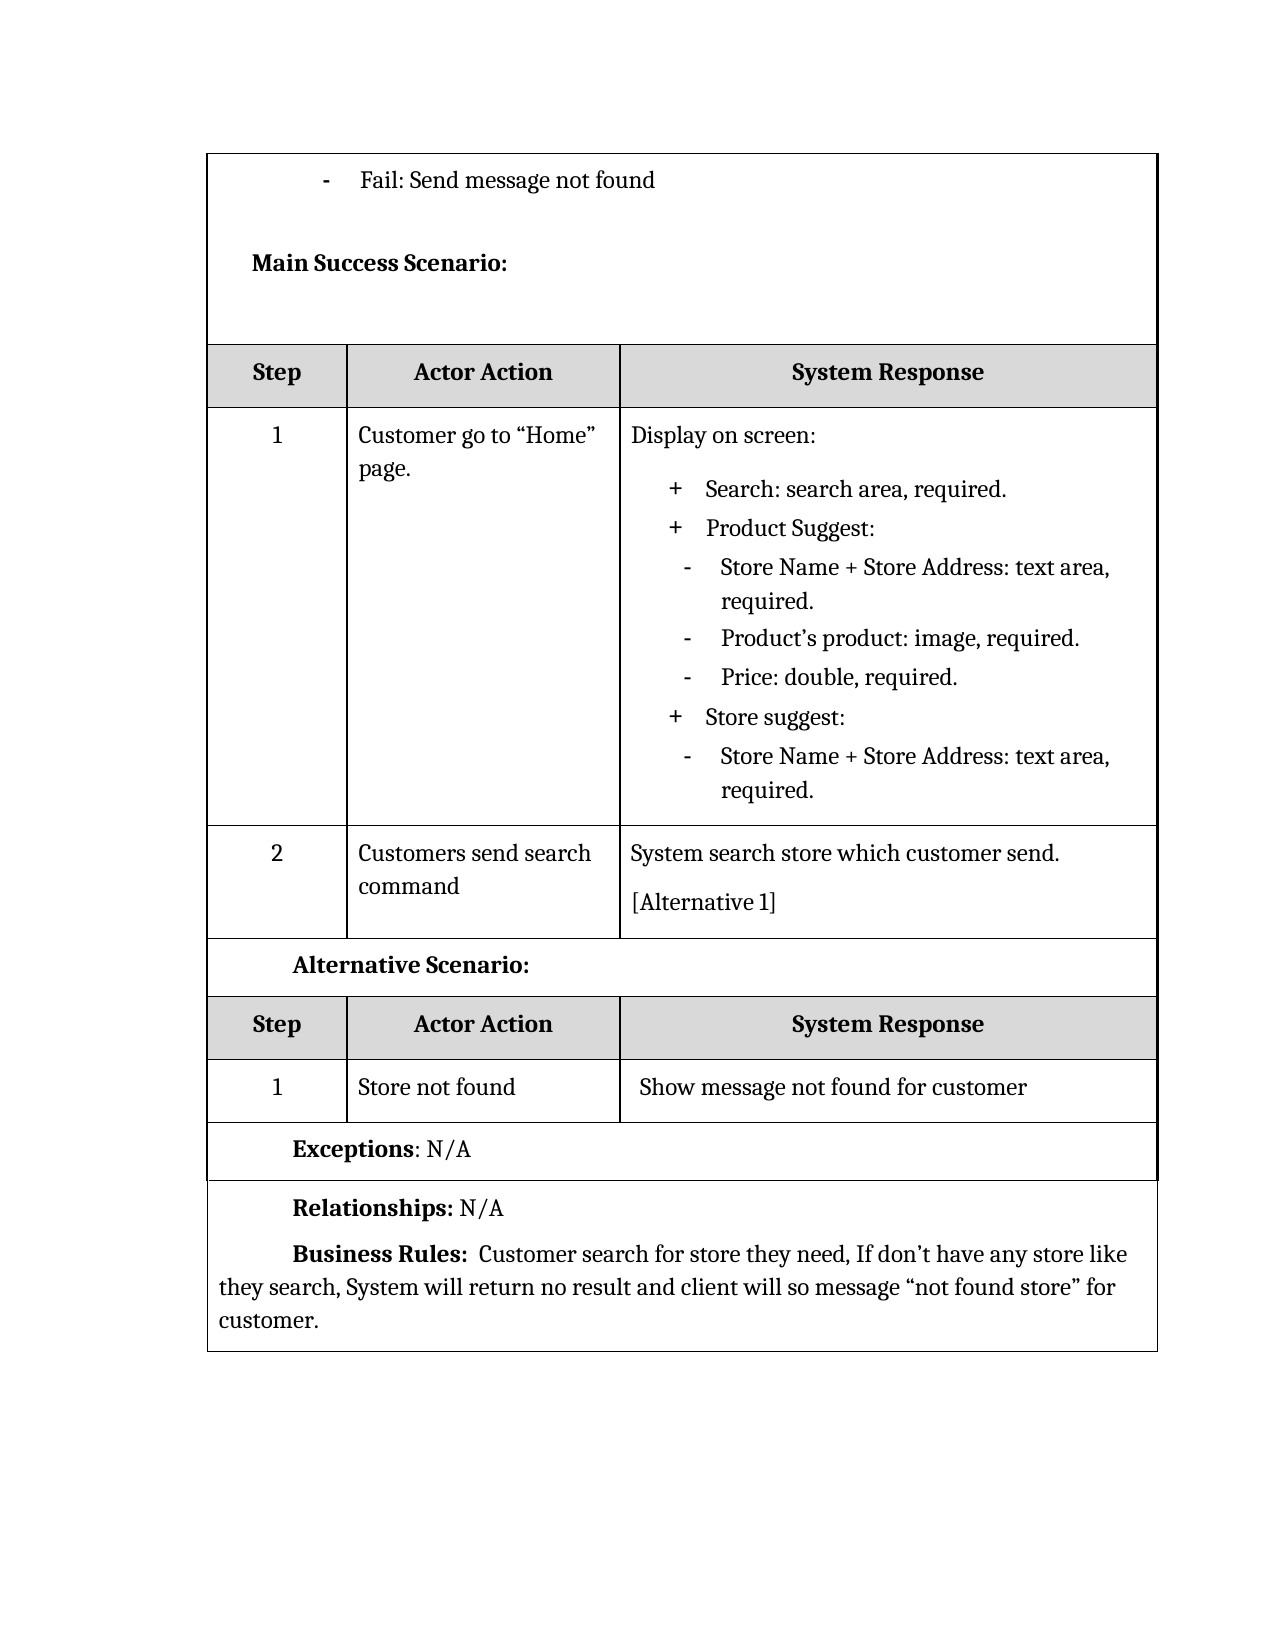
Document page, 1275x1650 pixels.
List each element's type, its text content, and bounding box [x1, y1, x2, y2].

table_cell Step [208, 997, 346, 1059]
table_cell 1 [208, 408, 346, 825]
table_cell Store not found [348, 1060, 619, 1122]
table_cell System Response [621, 997, 1156, 1059]
table_cell Alternative Scenario: [208, 939, 1156, 996]
table_cell Actor Action [348, 997, 619, 1059]
table_cell Exceptions: N/A [208, 1123, 1156, 1180]
table_cell System Response [621, 345, 1156, 407]
table_cell Show message not found for customer [621, 1060, 1156, 1122]
table_cell Actor Action [348, 345, 619, 407]
table_cell 2 [208, 826, 346, 937]
table_cell Customers send search command [348, 826, 619, 937]
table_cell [208, 154, 1156, 344]
table_cell Customer go to “Home” page. [348, 408, 619, 825]
table_cell Display on screen: Search: search area, required. Product Suggest: Store Name + Store Address: text area, required. Product’s product: image, required. Price: double, required. Store suggest: Store Name + Store Address: text area, required. [621, 408, 1156, 825]
table_cell 1 [208, 1060, 346, 1122]
table_cell Step [208, 345, 346, 407]
table_cell Relationships: N/A Business Rules: Customer search for store they need, If don’t have any store like they search, System will return no result and client will so message “not found store” for customer. [208, 1181, 1157, 1351]
table_cell System search store which customer send. [Alternative 1] [621, 826, 1156, 937]
